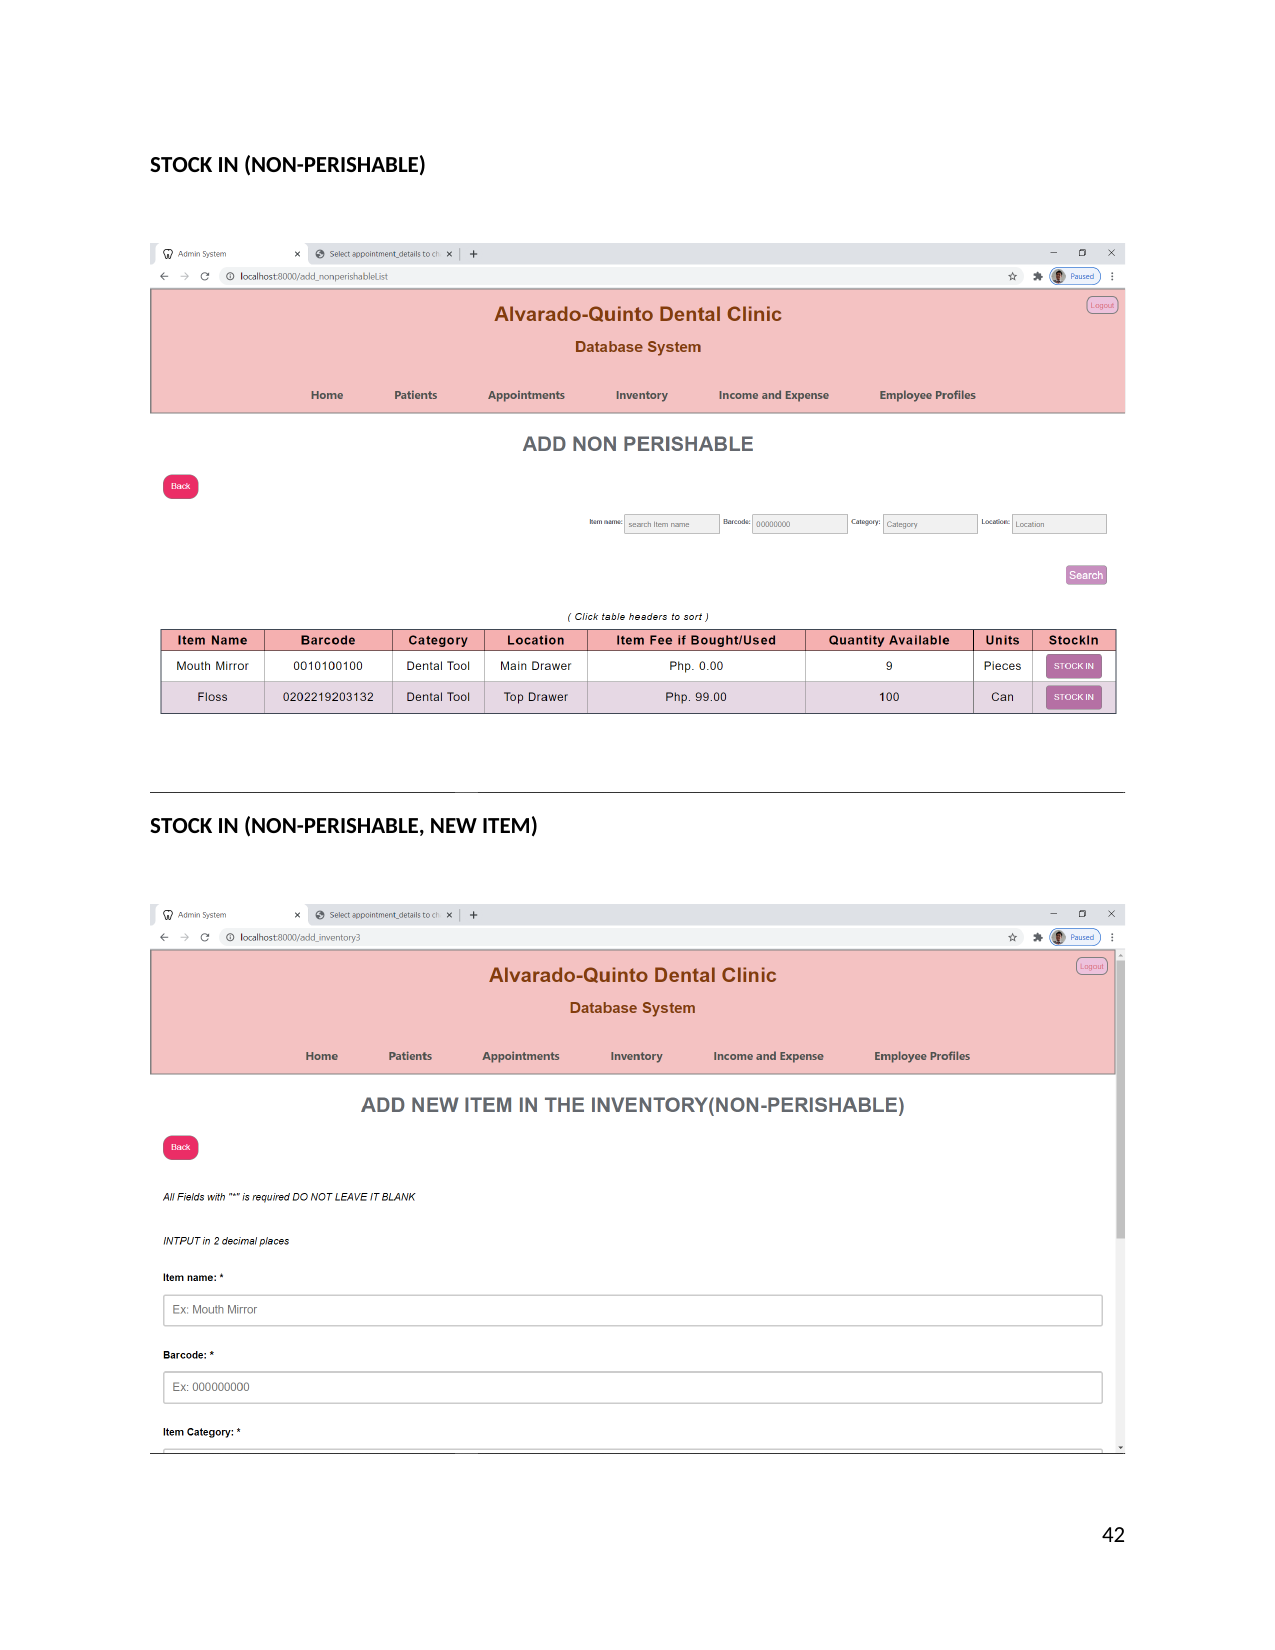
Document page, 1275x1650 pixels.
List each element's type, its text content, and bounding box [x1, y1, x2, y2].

text STOCK IN (NON-PERISHABLE) [150, 150, 1125, 178]
text STOCK IN (NON-PERISHABLE, NEW ITEM) [150, 811, 1125, 839]
picture [150, 904, 1125, 1454]
picture [150, 243, 1125, 793]
